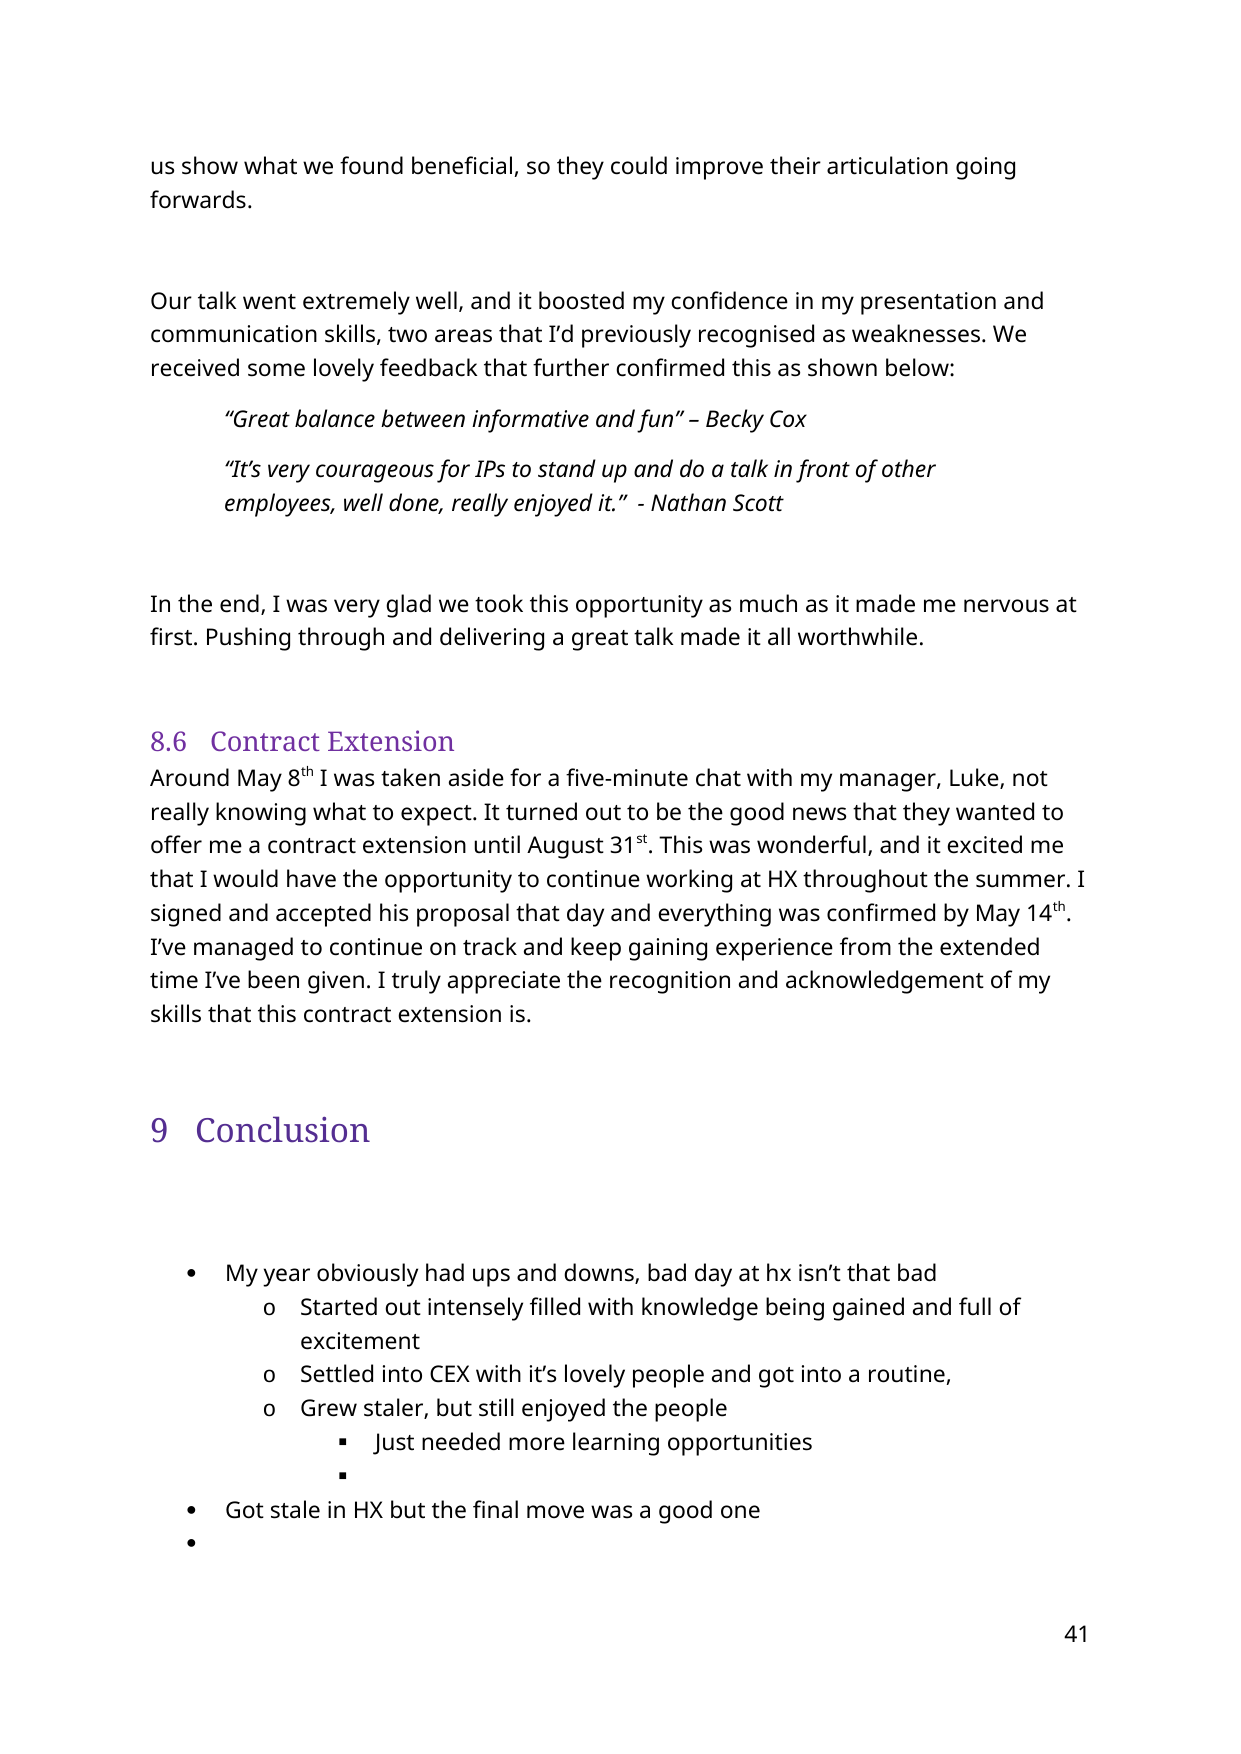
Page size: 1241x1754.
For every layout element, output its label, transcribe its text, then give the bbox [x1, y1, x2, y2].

list Grew staler, but still enjoyed the people [262, 1392, 1090, 1424]
text “Great balance between informative and fun” – Becky Cox [224, 402, 1021, 434]
text “It’s very courageous for IPs to stand up and do a talk in front of other employees, well done, really enjoyed it.” - Nathan Scott [224, 453, 1021, 518]
subtitle Contract Extension [150, 722, 1090, 759]
list My year obviously had ups and downs, bad day at hx isn’t that bad [187, 1257, 1090, 1288]
text Around May 8th I was taken aside for a five-minute chat with my manager, Luke, not really knowing what to expect. It turned out to be the good news that they wanted to offer me a contract extension until August 31st. This was wonderful, and it excited me that I would have the opportunity to continue working at HX throughout the summer. I signed and accepted his proposal that day and everything was confirmed by May 14th. I’ve managed to continue on track and keep gaining experience from the extended time I’ve been given. I truly appreciate the recognition and acknowledgement of my skills that this contract extension is. [150, 762, 1090, 1029]
list Got stale in HX but the final move was a good one [187, 1494, 1090, 1525]
text Although we found the requested topic a bit boring as a starting point. We instead decided to relate our talk back to our favourite board game, Articulate, as well as playing a HX version in our talk. The game focuses on the ability to explain words to team-mates without using the actual word on the card. We felt this related well to what it’s like to start as an IP, joining into a world of jargon where things must be deeply broken down for us. We felt this would relate to other members of the team and help us show what we found beneficial, so they could improve their articulation going forwards. [150, 150, 1090, 215]
text Our talk went extremely well, and it boosted my confidence in my presentation and communication skills, two areas that I’d previously recognised as weaknesses. We received some lovely feedback that further confirmed this as shown below: [150, 284, 1090, 383]
text In the end, I was very glad we took this opportunity as much as it made me nervous at first. Pushing through and delivering a great talk made it all worthwhile. [150, 587, 1080, 652]
list Started out intensely filled with knowledge being gained and full of excitement [262, 1291, 1090, 1356]
list Just needed more learning opportunities [337, 1426, 1090, 1457]
subtitle Conclusion [150, 1107, 1090, 1153]
list Settled into CEX with it’s lovely people and got into a routine, [262, 1358, 1090, 1390]
